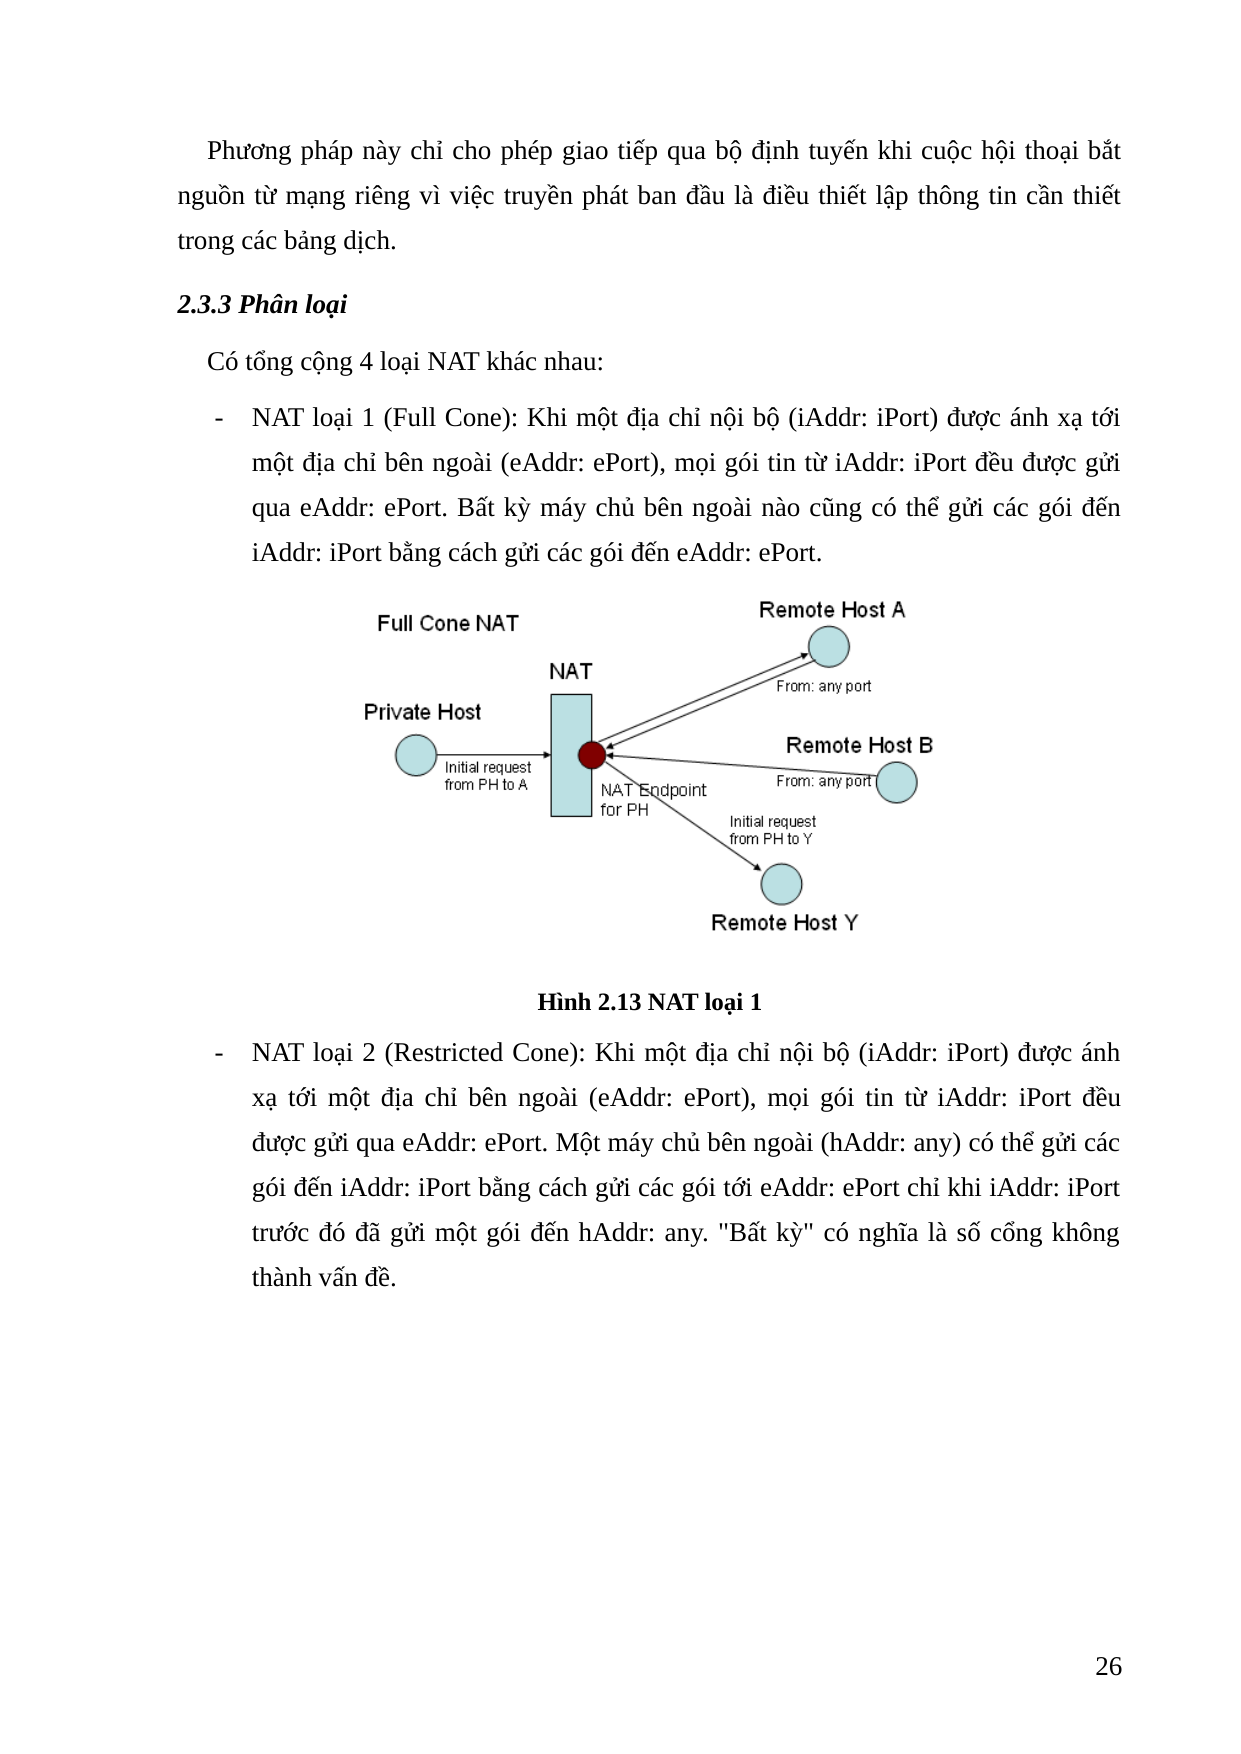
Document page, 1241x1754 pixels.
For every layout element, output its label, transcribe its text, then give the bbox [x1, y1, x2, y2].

text Có tổng cộng 4 loại NAT khác nhau: [177, 342, 1122, 379]
text Phương pháp này chỉ cho phép giao tiếp qua bộ định tuyến khi cuộc hội thoại bắt nguồn từ mạng riêng vì việc truyền phát ban đầu là điều thiết lập thông tin cần thiết trong các bảng dịch. [177, 131, 1122, 258]
text NAT loại 2 (Restricted Cone): Khi một địa chỉ nội bộ (iAddr: iPort) được ánh xạ tới một địa chỉ bên ngoài (eAddr: ePort), mọi gói tin từ iAddr: iPort đều được gửi qua eAddr: ePort. Một máy chủ bên ngoài (hAddr: any) có thể gửi các gói đến iAddr: iPort bằng cách gửi các gói tới eAddr: ePort chỉ khi iAddr: iPort trước đó đã gửi một gói đến hAddr: any. "Bất kỳ" có nghĩa là số cổng không thành vấn đề. [214, 1032, 1122, 1295]
text NAT loại 1 (Full Cone): Khi một địa chỉ nội bộ (iAddr: iPort) được ánh xạ tới một địa chỉ bên ngoài (eAddr: ePort), mọi gói tin từ iAddr: iPort đều được gửi qua eAddr: ePort. Bất kỳ máy chủ bên ngoài nào cũng có thể gửi các gói đến iAddr: iPort bằng cách gửi các gói đến eAddr: ePort. [214, 398, 1122, 570]
picture [353, 588, 946, 944]
subtitle Phân loại [177, 285, 1122, 323]
